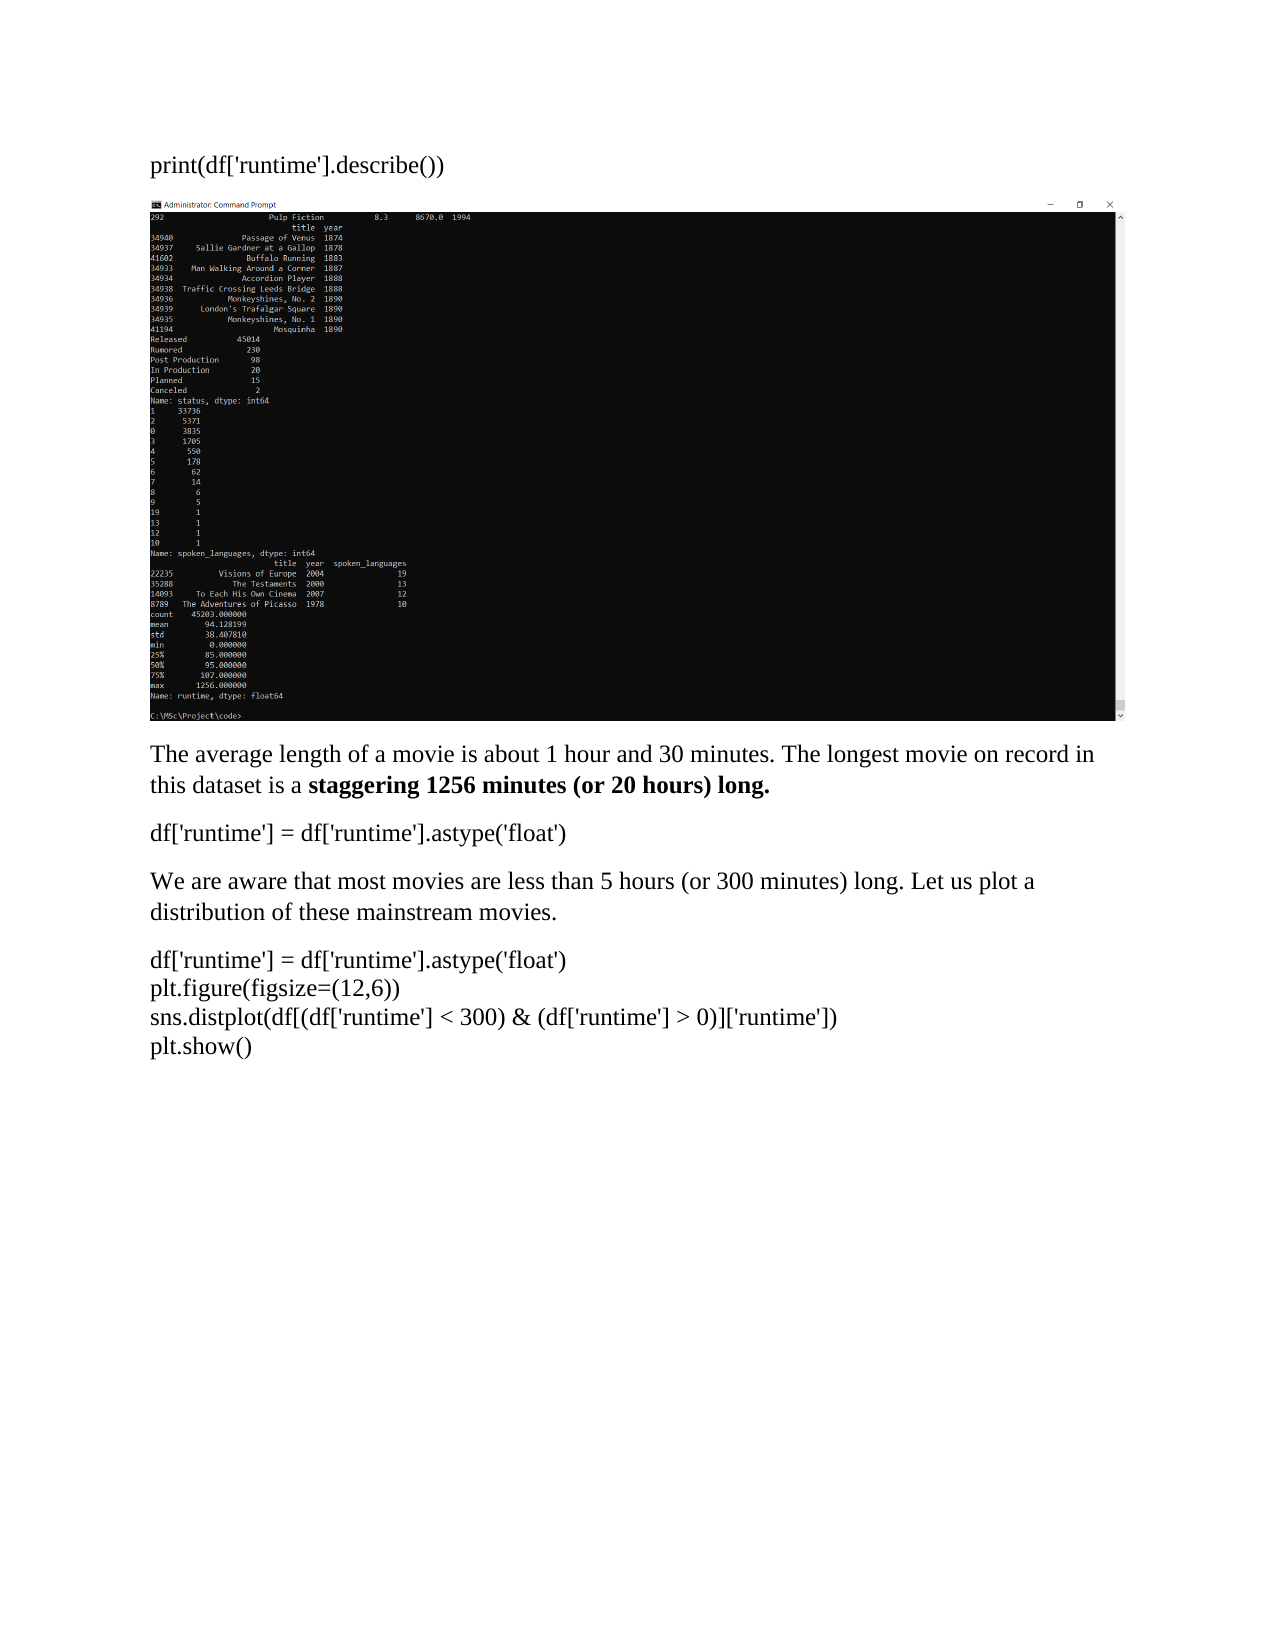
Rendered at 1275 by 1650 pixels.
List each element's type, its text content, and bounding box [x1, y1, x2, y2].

text plt.show() [150, 1031, 1125, 1060]
text df['runtime'] = df['runtime'].astype('float') [150, 818, 1125, 847]
text plt.figure(figsize=(12,6)) [150, 973, 1125, 1002]
text The average length of a movie is about 1 hour and 30 minutes. The longest movie on record in this dataset is a staggering 1256 minutes (or 20 hours) long. [150, 739, 1125, 799]
text We are aware that most movies are less than 5 hours (or 300 minutes) long. Let us plot a distribution of these mainstream movies. [150, 866, 1125, 926]
text sns.distplot(df[(df['runtime'] < 300) & (df['runtime'] > 0)]['runtime']) [150, 1002, 1125, 1031]
picture [150, 197, 1125, 721]
text df['runtime'] = df['runtime'].astype('float') [150, 945, 1125, 973]
text print(df['runtime'].describe()) [150, 150, 1125, 179]
